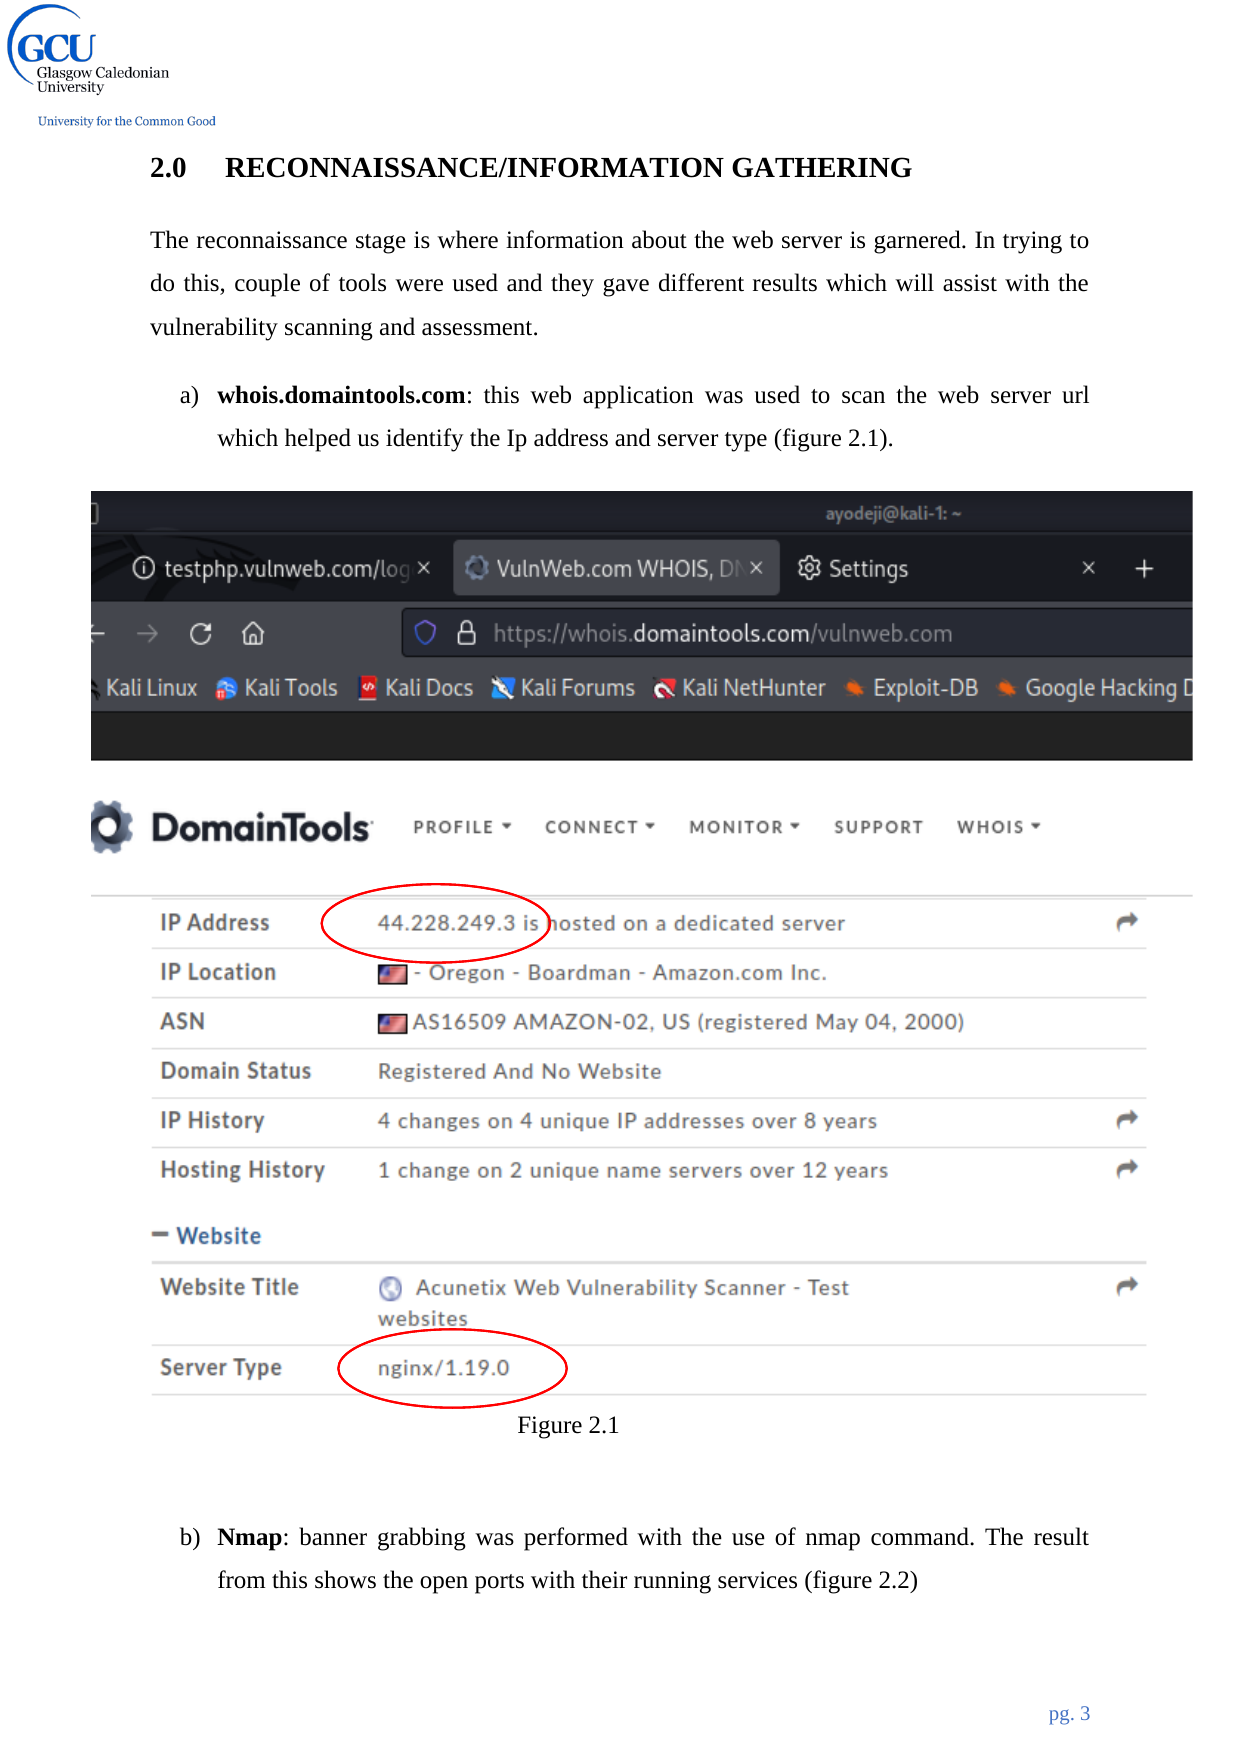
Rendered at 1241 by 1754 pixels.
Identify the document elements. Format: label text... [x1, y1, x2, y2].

text The reconnaissance stage is where information about the web server is garnered. In trying to do this, couple of tools were used and they gave different results which will assist with the vulnerability scanning and assessment. [150, 225, 1090, 340]
picture [91, 491, 1193, 1396]
list Figure 2.1 [47, 1410, 1090, 1439]
picture [340, 1331, 565, 1396]
picture [2, 0, 219, 133]
list whois.domaintools.com: this web application was used to scan the web server url which helped us identify the Ip address and server type (figure 2.1). [179, 380, 1090, 452]
list Nmap: banner grabbing was performed with the use of nmap command. The result from this shows the open ports with their running services (figure 2.2) [179, 1522, 1090, 1593]
text 2.0 RECONNAISSANCE/INFORMATION GATHERING [150, 150, 1090, 183]
